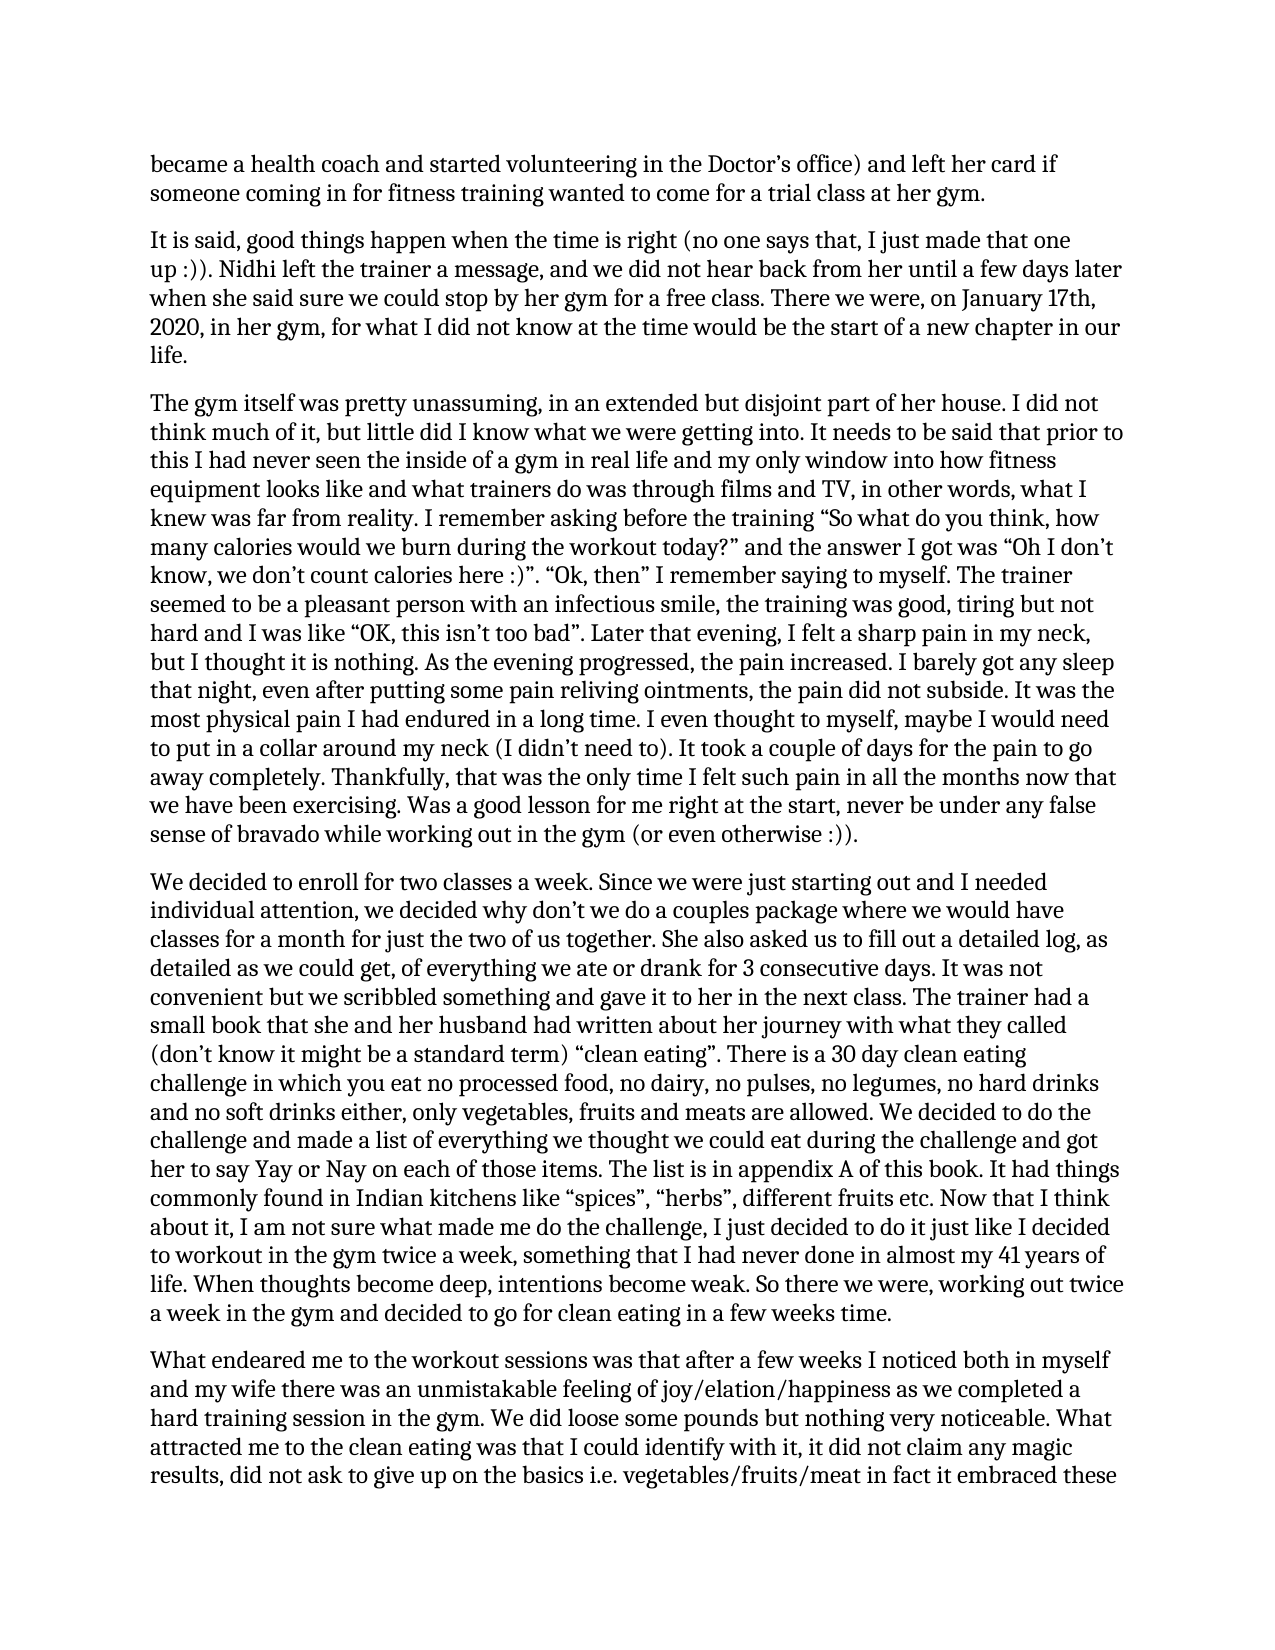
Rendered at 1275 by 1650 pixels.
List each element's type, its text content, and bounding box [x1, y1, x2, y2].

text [150, 1346, 1125, 1490]
text It is said, good things happen when the time is right (no one says that, I just made that one up :)). Nidhi left the trainer a message, and we did not hear back from her until a few days later when she said sure we could stop by her gym for a free class. There we were, on January 17th, 2020, in her gym, for what I did not know at the time would be the start of a new chapter in our life. [150, 226, 1125, 370]
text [150, 150, 1125, 207]
text We decided to enroll for two classes a week. Since we were just starting out and I needed individual attention, we decided why don’t we do a couples package where we would have classes for a month for just the two of us together. She also asked us to fill out a detailed log, as detailed as we could get, of everything we ate or drank for 3 consecutive days. It was not convenient but we scribbled something and gave it to her in the next class. The trainer had a small book that she and her husband had written about her journey with what they called (don’t know it might be a standard term) “clean eating”. There is a 30 day clean eating challenge in which you eat no processed food, no dairy, no pulses, no legumes, no hard drinks and no soft drinks either, only vegetables, fruits and meats are allowed. We decided to do the challenge and made a list of everything we thought we could eat during the challenge and got her to say Yay or Nay on each of those items. The list is in appendix A of this book. It had things commonly found in Indian kitchens like “spices”, “herbs”, different fruits etc. Now that I think about it, I am not sure what made me do the challenge, I just decided to do it just like I decided to workout in the gym twice a week, something that I had never done in almost my 41 years of life. When thoughts become deep, intentions become weak. So there we were, working out twice a week in the gym and decided to go for clean eating in a few weeks time. [150, 867, 1125, 1327]
text The gym itself was pretty unassuming, in an extended but disjoint part of her house. I did not think much of it, but little did I know what we were getting into. It needs to be said that prior to this I had never seen the inside of a gym in real life and my only window into how fitness equipment looks like and what trainers do was through films and TV, in other words, what I knew was far from reality. I remember asking before the training “So what do you think, how many calories would we burn during the workout today?” and the answer I got was “Oh I don’t know, we don’t count calories here :)”. “Ok, then” I remember saying to myself. The trainer seemed to be a pleasant person with an infectious smile, the training was good, tiring but not hard and I was like “OK, this isn’t too bad”. Later that evening, I felt a sharp pain in my neck, but I thought it is nothing. As the evening progressed, the pain increased. I barely got any sleep that night, even after putting some pain reliving ointments, the pain did not subside. It was the most physical pain I had endured in a long time. I even thought to myself, maybe I would need to put in a collar around my neck (I didn’t need to). It took a couple of days for the pain to go away completely. Thankfully, that was the only time I felt such pain in all the months now that we have been exercising. Was a good lesson for me right at the start, never be under any false sense of bravado while working out in the gym (or even otherwise :)). [150, 389, 1125, 849]
